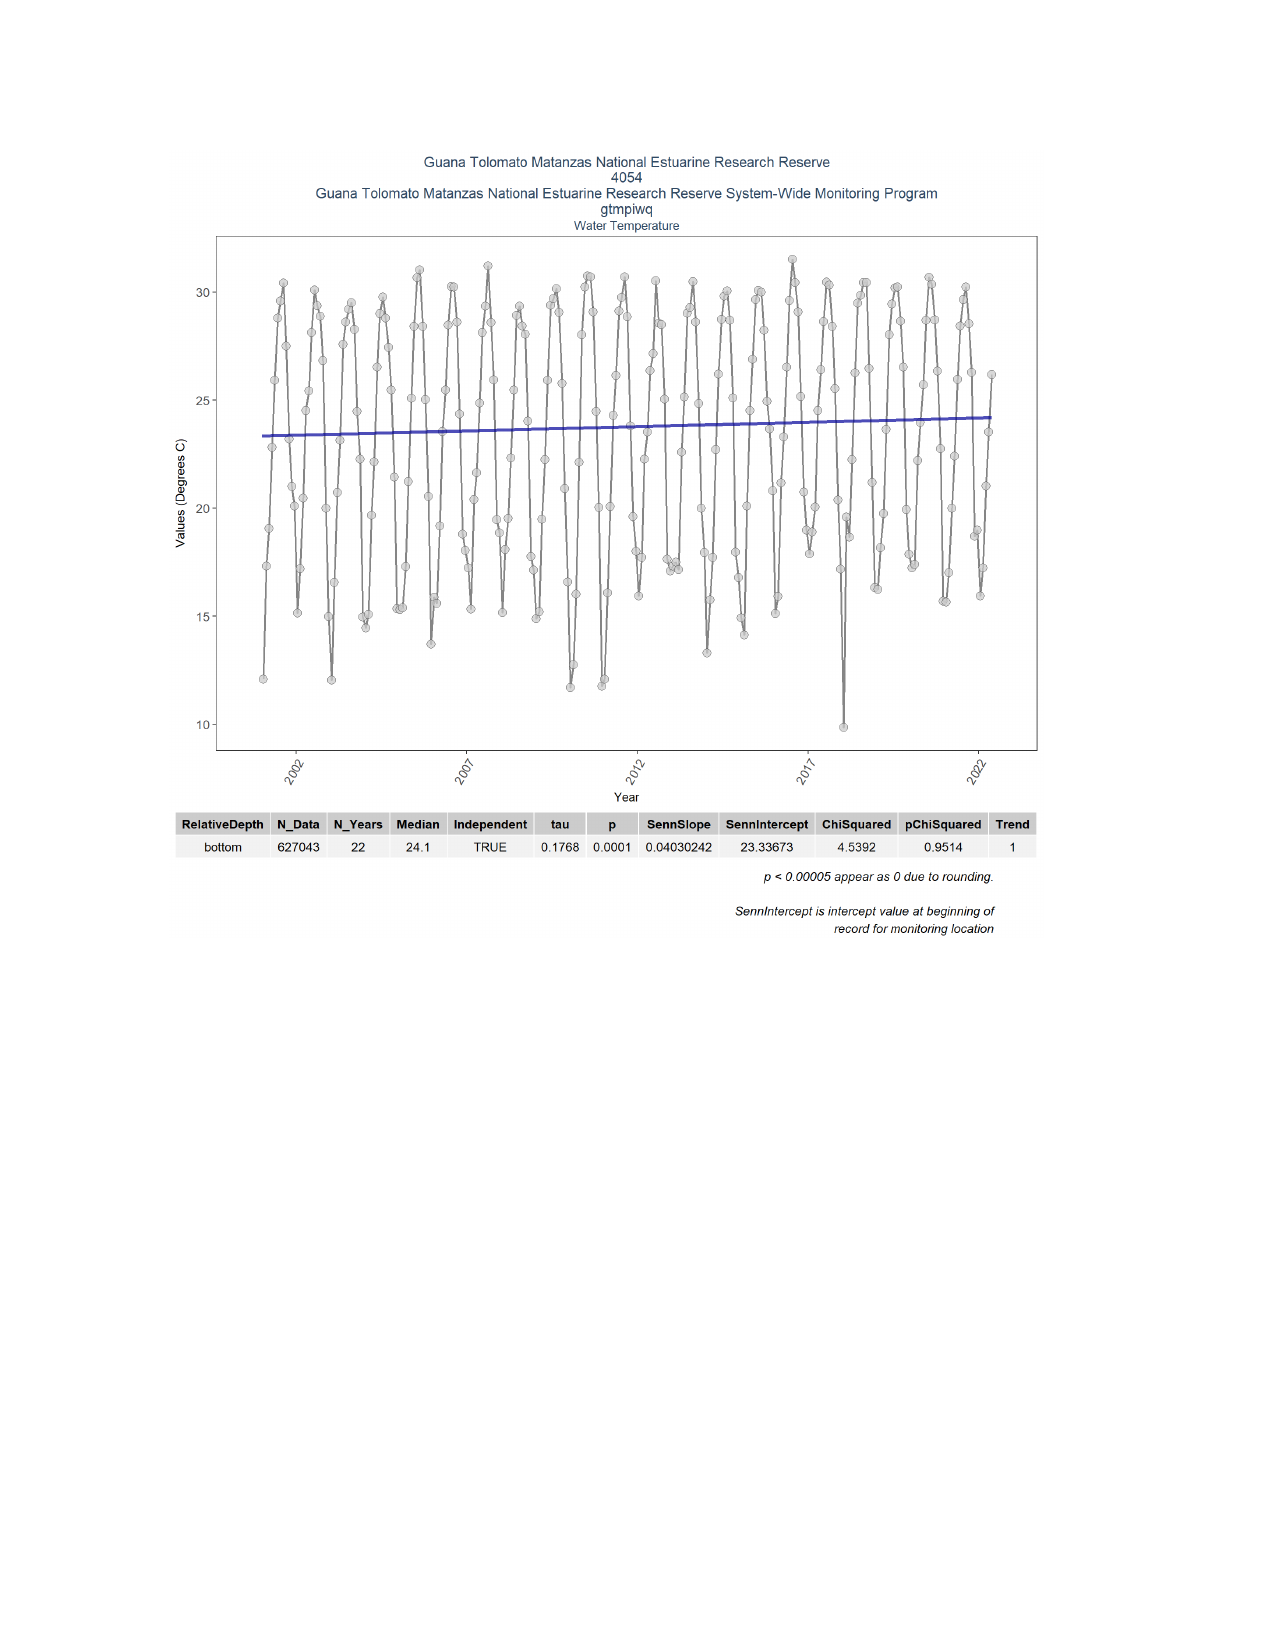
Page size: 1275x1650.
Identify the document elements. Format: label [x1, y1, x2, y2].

picture [168, 150, 1044, 938]
